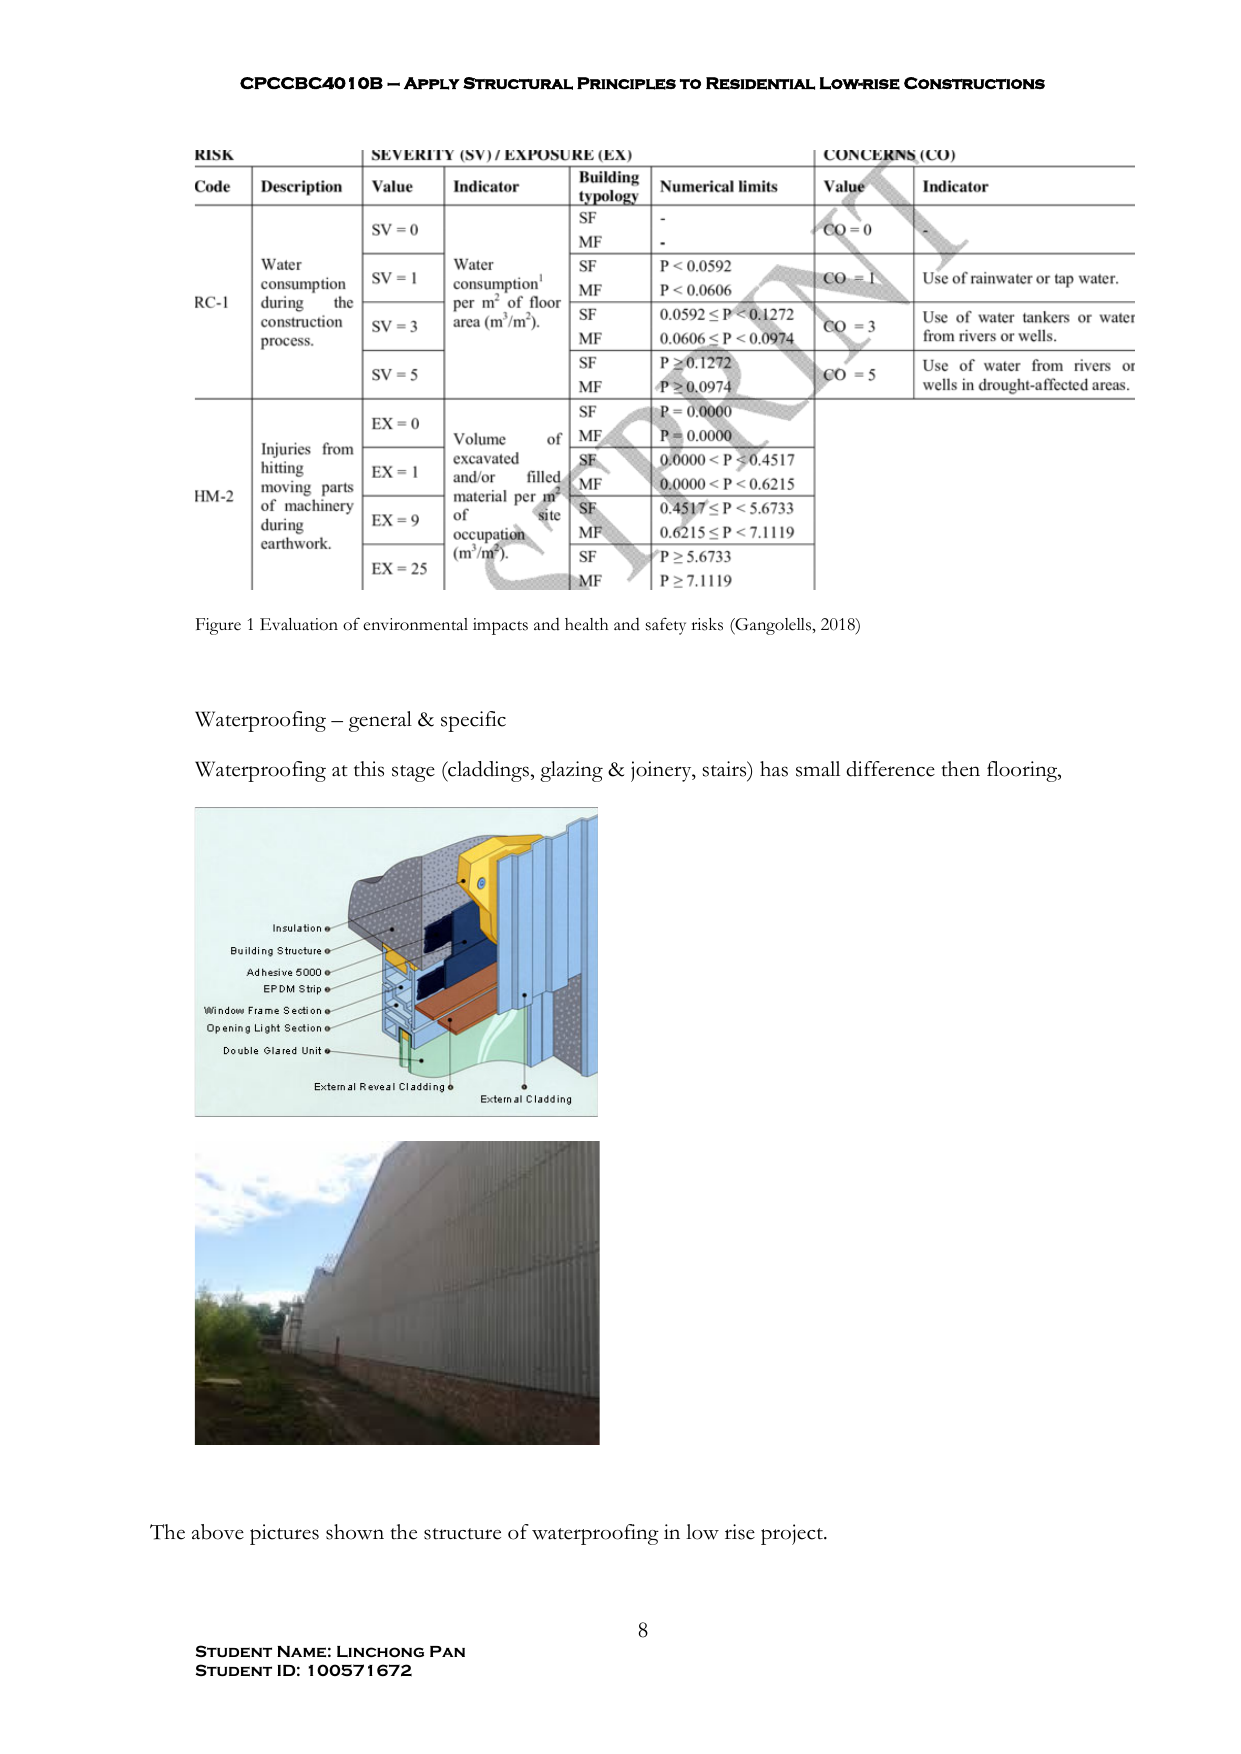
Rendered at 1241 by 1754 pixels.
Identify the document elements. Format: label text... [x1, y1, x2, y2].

text The above pictures shown the structure of waterproofing in low rise project. [150, 1520, 1090, 1546]
text Figure Evaluation of environmental impacts and health and safety risks [195, 614, 1090, 635]
picture [194, 1141, 600, 1445]
picture [194, 150, 1135, 590]
picture [194, 807, 598, 1117]
text Waterproofing at this stage (claddings, glazing & joinery, stairs) has small difference then flooring, [195, 757, 1090, 783]
text Waterproofing – general & specific [195, 706, 1090, 732]
